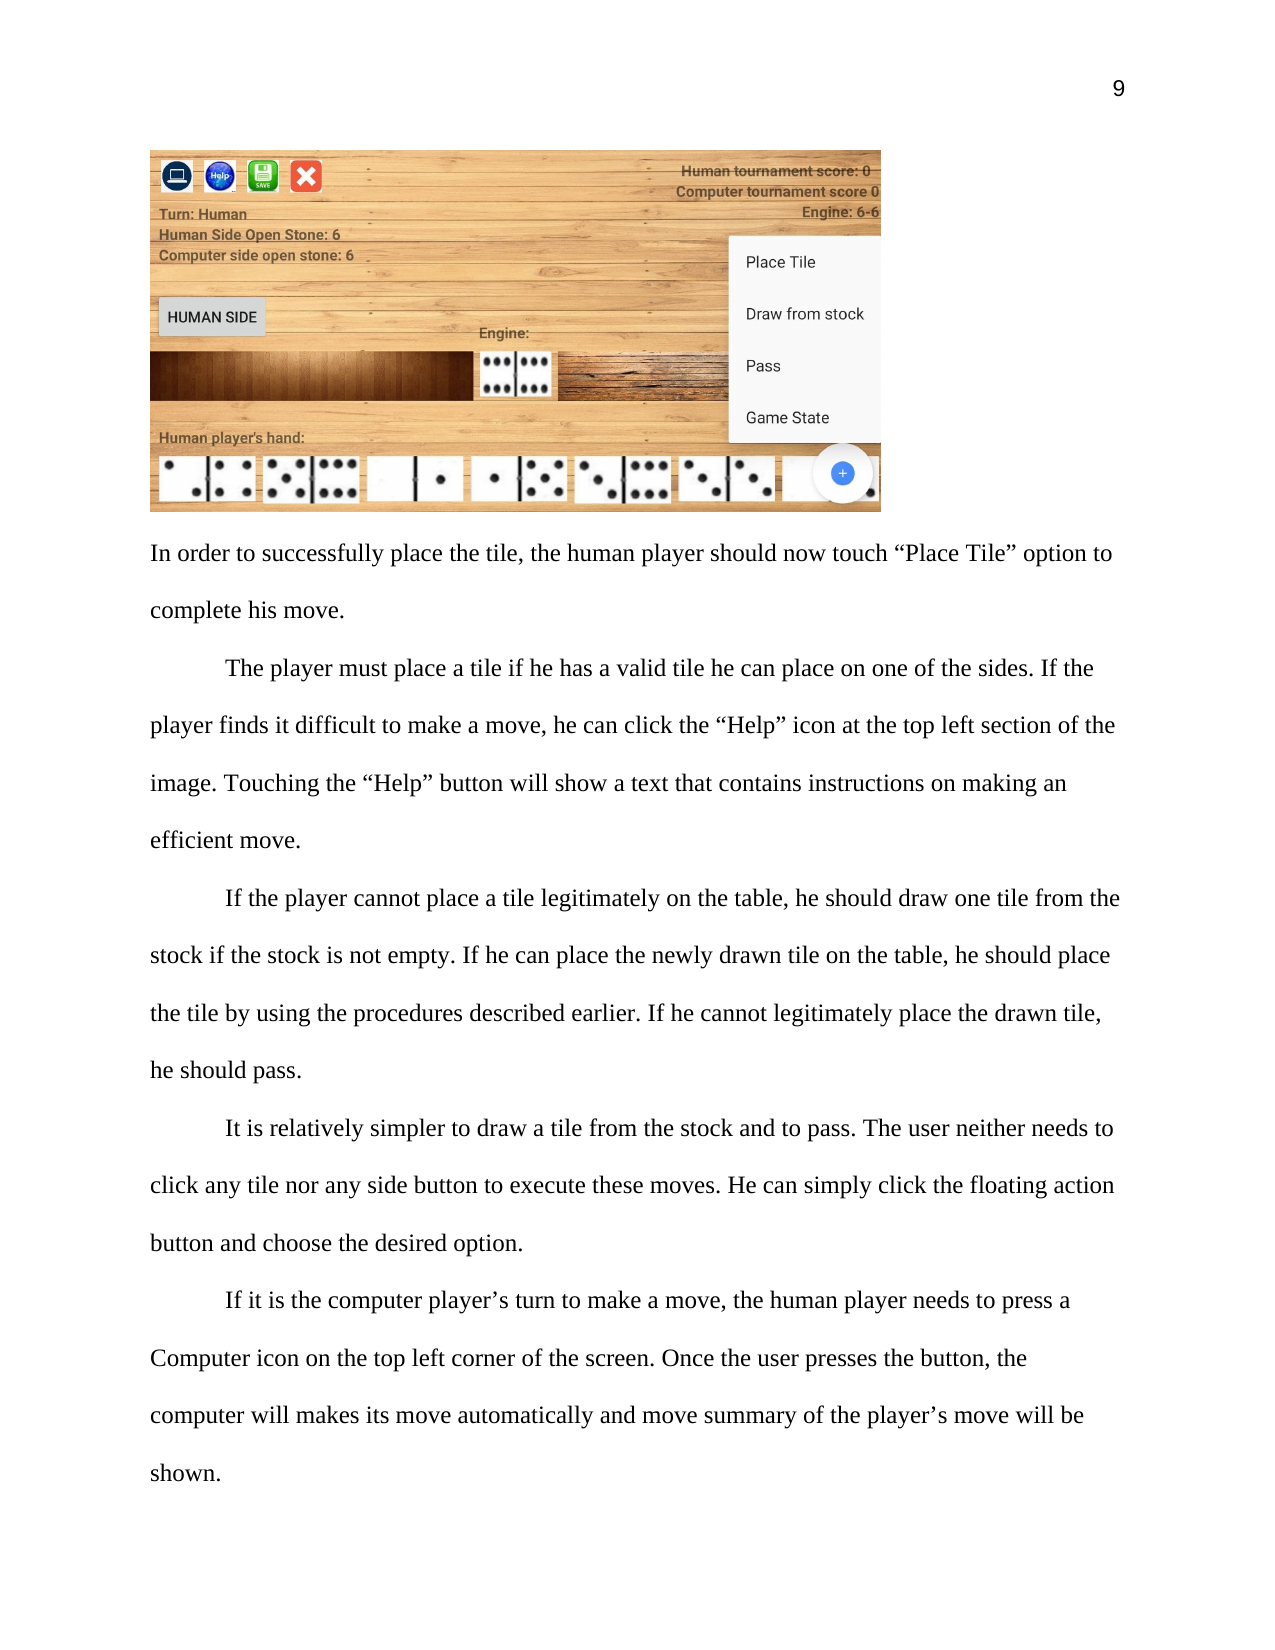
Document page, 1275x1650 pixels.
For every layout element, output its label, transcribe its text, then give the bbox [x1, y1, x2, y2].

text If the player cannot place a tile legitimately on the table, he should draw one tile from the stock if the stock is not empty. If he can place the newly drawn tile on the table, he should place the tile by using the procedures described earlier. If he cannot legitimately place the drawn tile, he should pass. [150, 883, 1125, 1084]
text The player must place a tile if he has a valid tile he can place on one of the sides. If the player finds it difficult to make a move, he can click the “Help” icon at the top left section of the image. Touching the “Help” button will show a text that contains instructions on making an efficient move. [150, 653, 1125, 854]
text If it is the computer player’s turn to make a move, the human player needs to press a Computer icon on the top left corner of the screen. Once the user presses the button, the computer will makes its move automatically and move summary of the player’s move will be shown. [150, 1286, 1125, 1487]
picture [150, 150, 881, 512]
text In order to successfully place the tile, the human player should now touch “Place Tile” option to complete his move. [150, 538, 1125, 624]
text It is relatively simpler to draw a tile from the stock and to pass. The user neither needs to click any tile nor any side button to execute these moves. He can simply click the floating action button and choose the desired option. [150, 1113, 1125, 1257]
